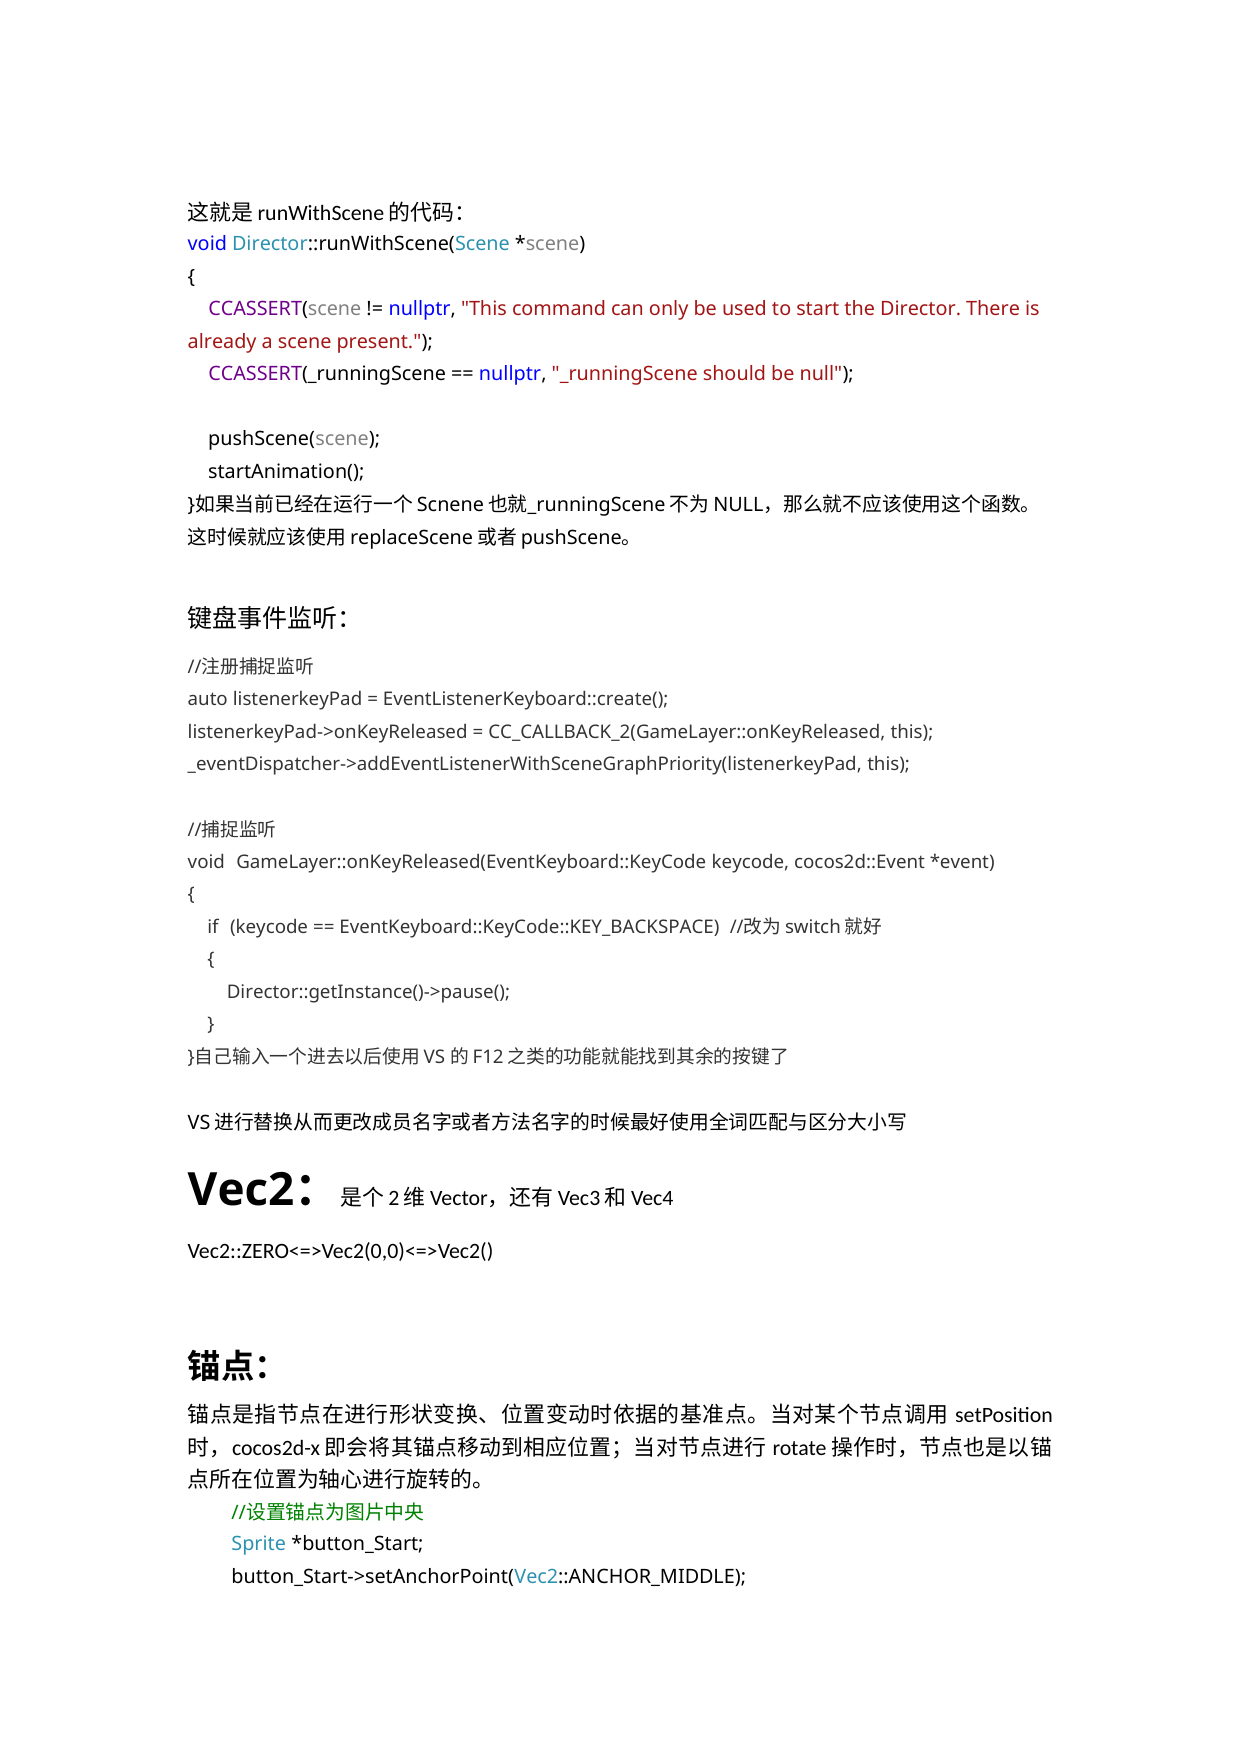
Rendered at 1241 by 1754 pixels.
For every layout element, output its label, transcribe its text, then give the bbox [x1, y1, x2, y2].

text Director::getInstance()->pause(); [187, 974, 1053, 1007]
text //注册捕捉监听 [187, 649, 1053, 682]
text if (keycode == EventKeyboard::KeyCode::KEY_BACKSPACE) //改为switch就好 [187, 909, 1053, 942]
text VS进行替换从而更改成员名字或者方法名字的时候最好使用全词匹配与区分大小写 [187, 1104, 1053, 1137]
text button_Start->setAnchorPoint(Vec2::ANCHOR_MIDDLE); [187, 1559, 1053, 1592]
text }自己输入一个进去以后使用VS 的F12之类的功能就能找到其余的按键了 [187, 1039, 1053, 1072]
text { [187, 259, 1053, 292]
text void GameLayer::onKeyReleased(EventKeyboard::KeyCode keycode, cocos2d::Event *event) [187, 844, 1053, 877]
text 锚点： [187, 1332, 1053, 1397]
text Sprite *button_Start; [187, 1527, 1053, 1559]
text 锚点是指节点在进行形状变换、位置变动时依据的基准点。当对某个节点调用setPosition时，cocos2d-x即会将其锚点移动到相应位置；当对节点进行rotate操作时，节点也是以锚点所在位置为轴心进行旋转的。 [187, 1397, 1053, 1494]
text { [187, 877, 1053, 909]
text CCASSERT(scene != nullptr, "This command can only be used to start the Director. There is already a scene present."); [187, 292, 1053, 357]
text //设置锚点为图片中央 [187, 1494, 1053, 1527]
text auto listenerkeyPad = EventListenerKeyboard::create(); [187, 682, 1053, 714]
text startAnimation(); [187, 454, 1053, 487]
text _eventDispatcher->addEventListenerWithSceneGraphPriority(listenerkeyPad, this); [187, 747, 1053, 779]
text 这时候就应该使用replaceScene或者pushScene。 [187, 519, 1053, 552]
text Vec2：是个2维Vector，还有Vec3和Vec4 [187, 1137, 1053, 1234]
text CCASSERT(_runningScene == nullptr, "_runningScene should be null"); [187, 357, 1053, 389]
text 这就是runWithScene的代码： [187, 194, 1053, 227]
text { [187, 942, 1053, 974]
text listenerkeyPad->onKeyReleased = CC_CALLBACK_2(GameLayer::onKeyReleased, this); [187, 714, 1053, 747]
text //捕捉监听 [187, 812, 1053, 844]
text Vec2::ZERO<=>Vec2(0,0)<=>Vec2() [187, 1234, 1053, 1267]
text } [187, 1007, 1053, 1039]
text pushScene(scene); [187, 422, 1053, 454]
text 键盘事件监听： [187, 584, 1053, 649]
text }如果当前已经在运行一个Scnene也就_runningScene不为NULL，那么就不应该使用这个函数。 [187, 487, 1053, 519]
text void Director::runWithScene(Scene *scene) [187, 227, 1053, 259]
